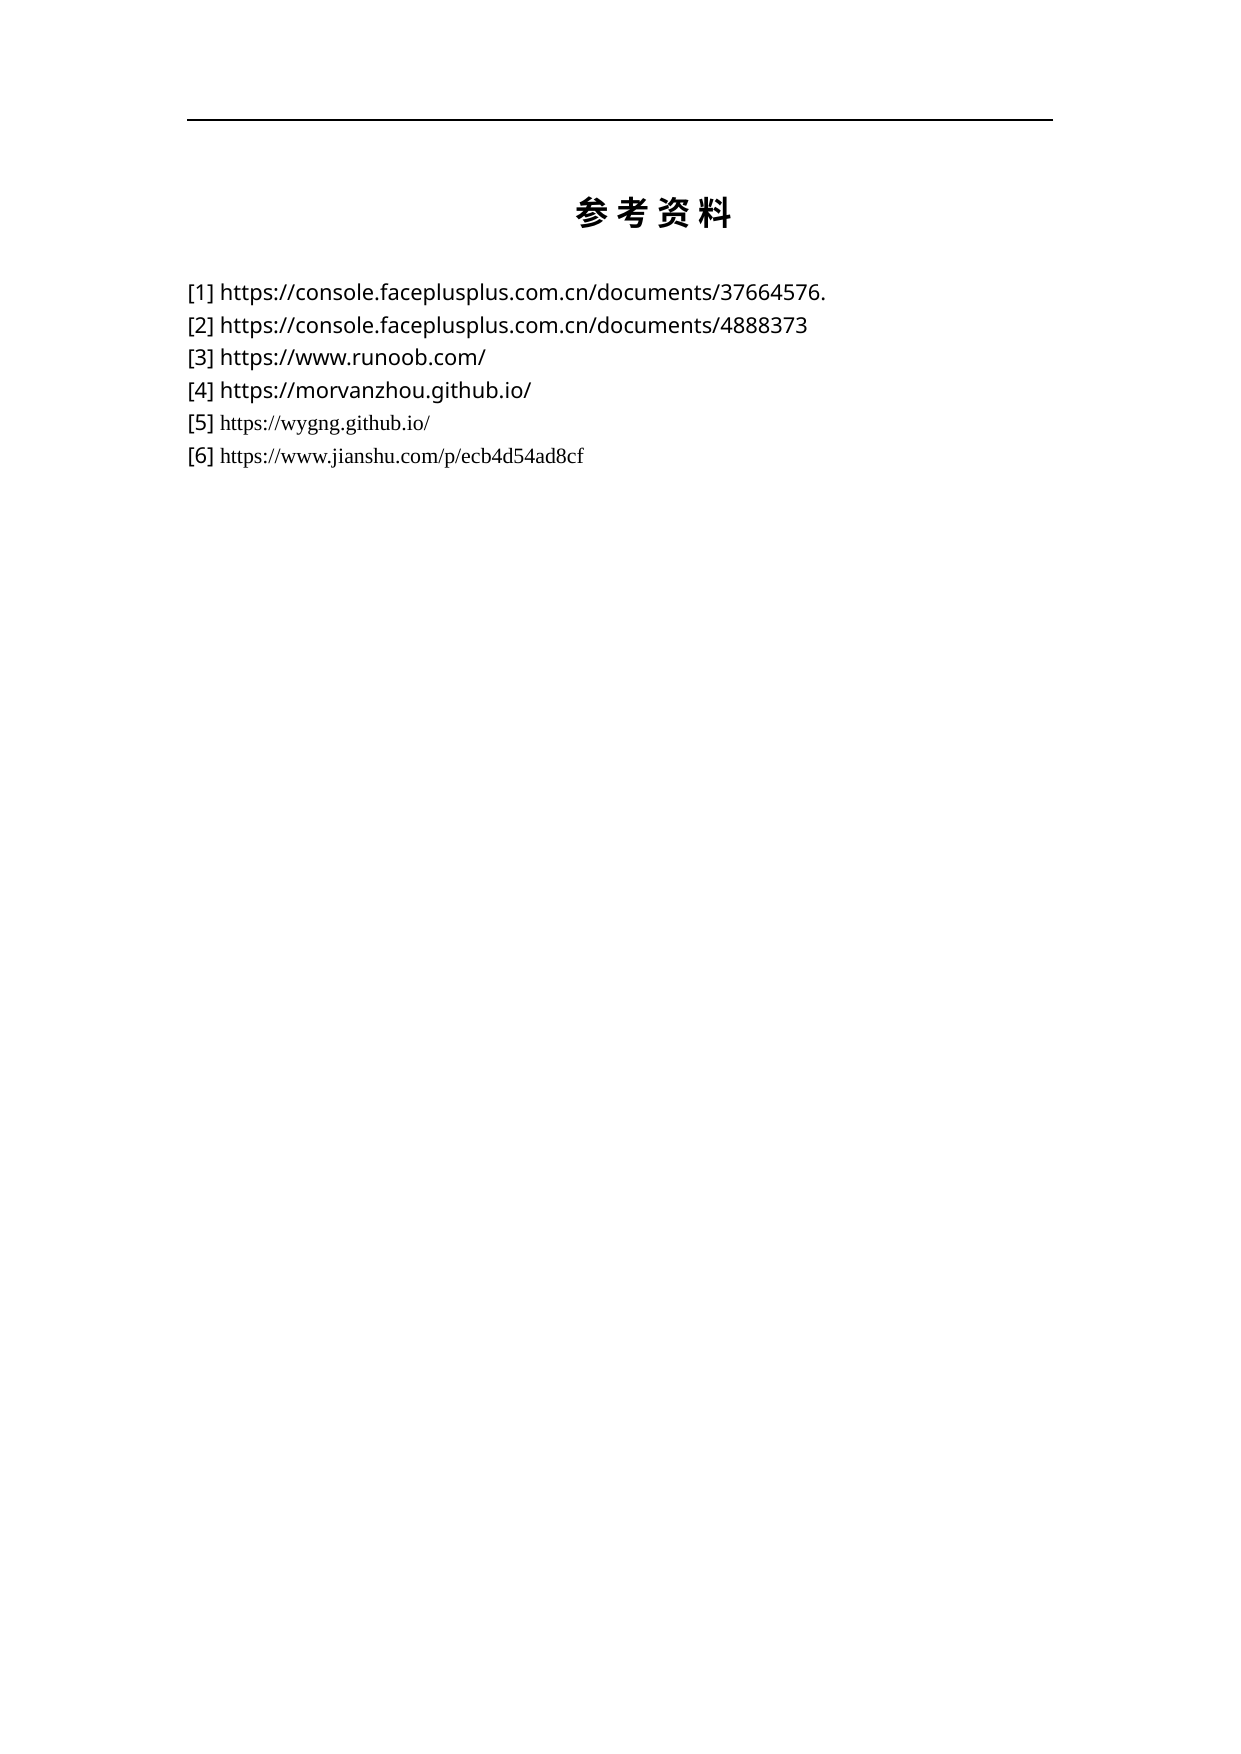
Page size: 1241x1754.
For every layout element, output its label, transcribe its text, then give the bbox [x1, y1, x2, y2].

text [2] https://console.faceplusplus.com.cn/documents/4888373 [187, 308, 1053, 341]
text [6] https://www.jianshu.com/p/ecb4d54ad8cf [187, 438, 1053, 471]
text [1] https://console.faceplusplus.com.cn/documents/37664576. [187, 276, 1053, 308]
text 参 考 资 料 [187, 178, 1053, 243]
text [4] https://morvanzhou.github.io/ [187, 373, 1053, 406]
text [3] https://www.runoob.com/ [187, 341, 1053, 373]
text [5] https://wygng.github.io/ [187, 406, 1053, 438]
